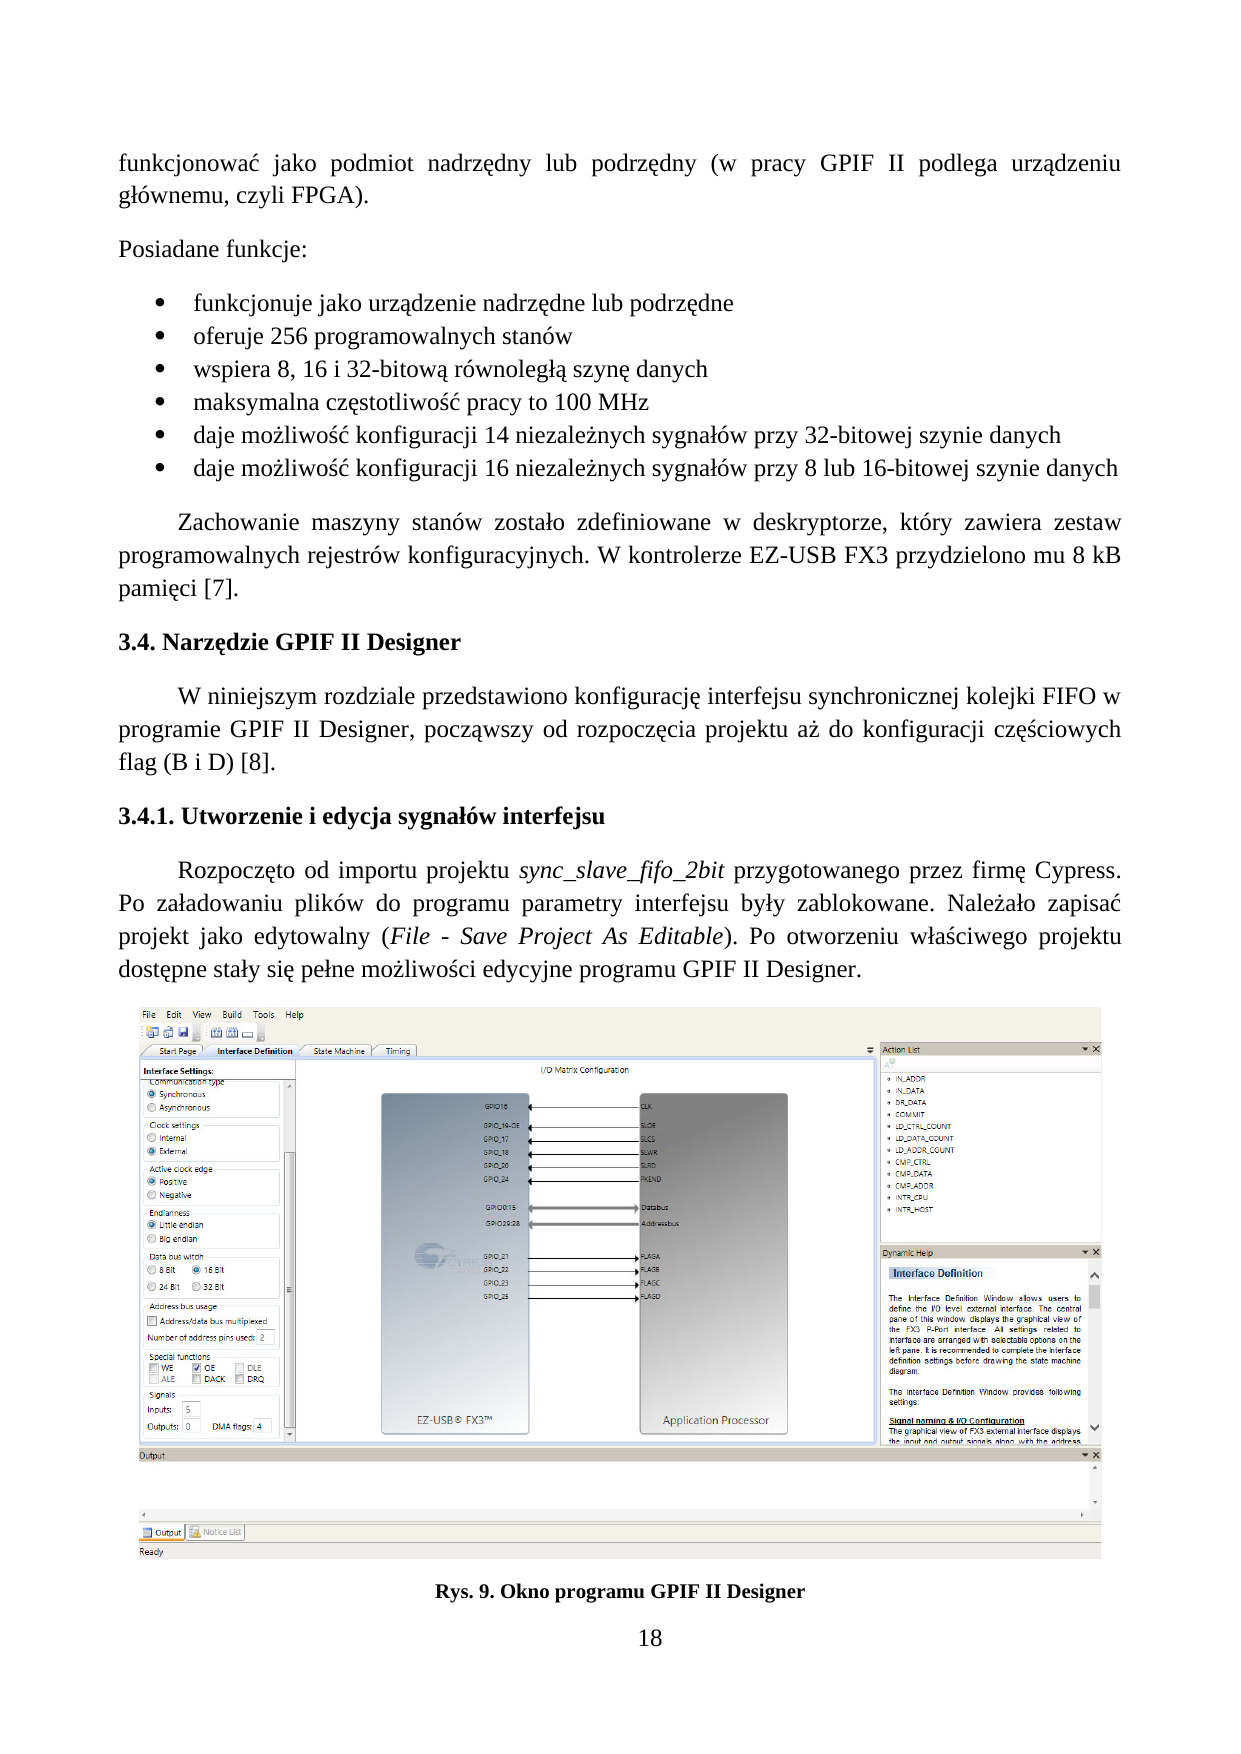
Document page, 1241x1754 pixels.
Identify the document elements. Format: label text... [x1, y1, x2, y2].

text Zachowanie maszyny stanów zostało zdefiniowane w deskryptorze, który zawiera zestaw programowalnych rejestrów konfiguracyjnych. W kontrolerze EZ-USB FX3 przydzielono mu 8 kB pamięci [7]. [118, 507, 1122, 602]
text Posiadane funkcje: [118, 234, 1122, 263]
list wspiera 8, 16 i 32-bitową równoległą szynę danych [156, 354, 1122, 383]
subtitle 3.4.1. Utworzenie i edycja sygnałów interfejsu [118, 801, 1122, 830]
list funkcjonuje jako urządzenie nadrzędne lub podrzędne [156, 288, 1122, 317]
list daje możliwość konfiguracji 14 niezależnych sygnałów przy 32-bitowej szynie danych [156, 420, 1122, 449]
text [118, 148, 1122, 209]
text Rozpoczęto od importu projektu sync_slave_fifo_2bit przygotowanego przez firmę Cypress. Po załadowaniu plików do programu parametry interfejsu były zablokowane. Należało zapisać projekt jako edytowalny (File - Save Project As Editable). Po otworzeniu właściwego projektu dostępne stały się pełne możliwości edycyjne programu GPIF II Designer. [118, 855, 1122, 983]
list oferuje 256 programowalnych stanów [156, 321, 1122, 350]
list maksymalna częstotliwość pracy to 100 MHz [156, 387, 1122, 416]
text W niniejszym rozdziale przedstawiono konfigurację interfejsu synchronicznej kolejki FIFO w programie GPIF II Designer, począwszy od rozpoczęcia projektu aż do konfiguracji częściowych flag (B i D) [8]. [118, 681, 1122, 776]
picture [138, 1007, 1102, 1559]
list daje możliwość konfiguracji 16 niezależnych sygnałów przy 8 lub 16-bitowej szynie danych [156, 453, 1122, 482]
subtitle 3.4. Narzędzie GPIF II Designer [118, 627, 1122, 656]
